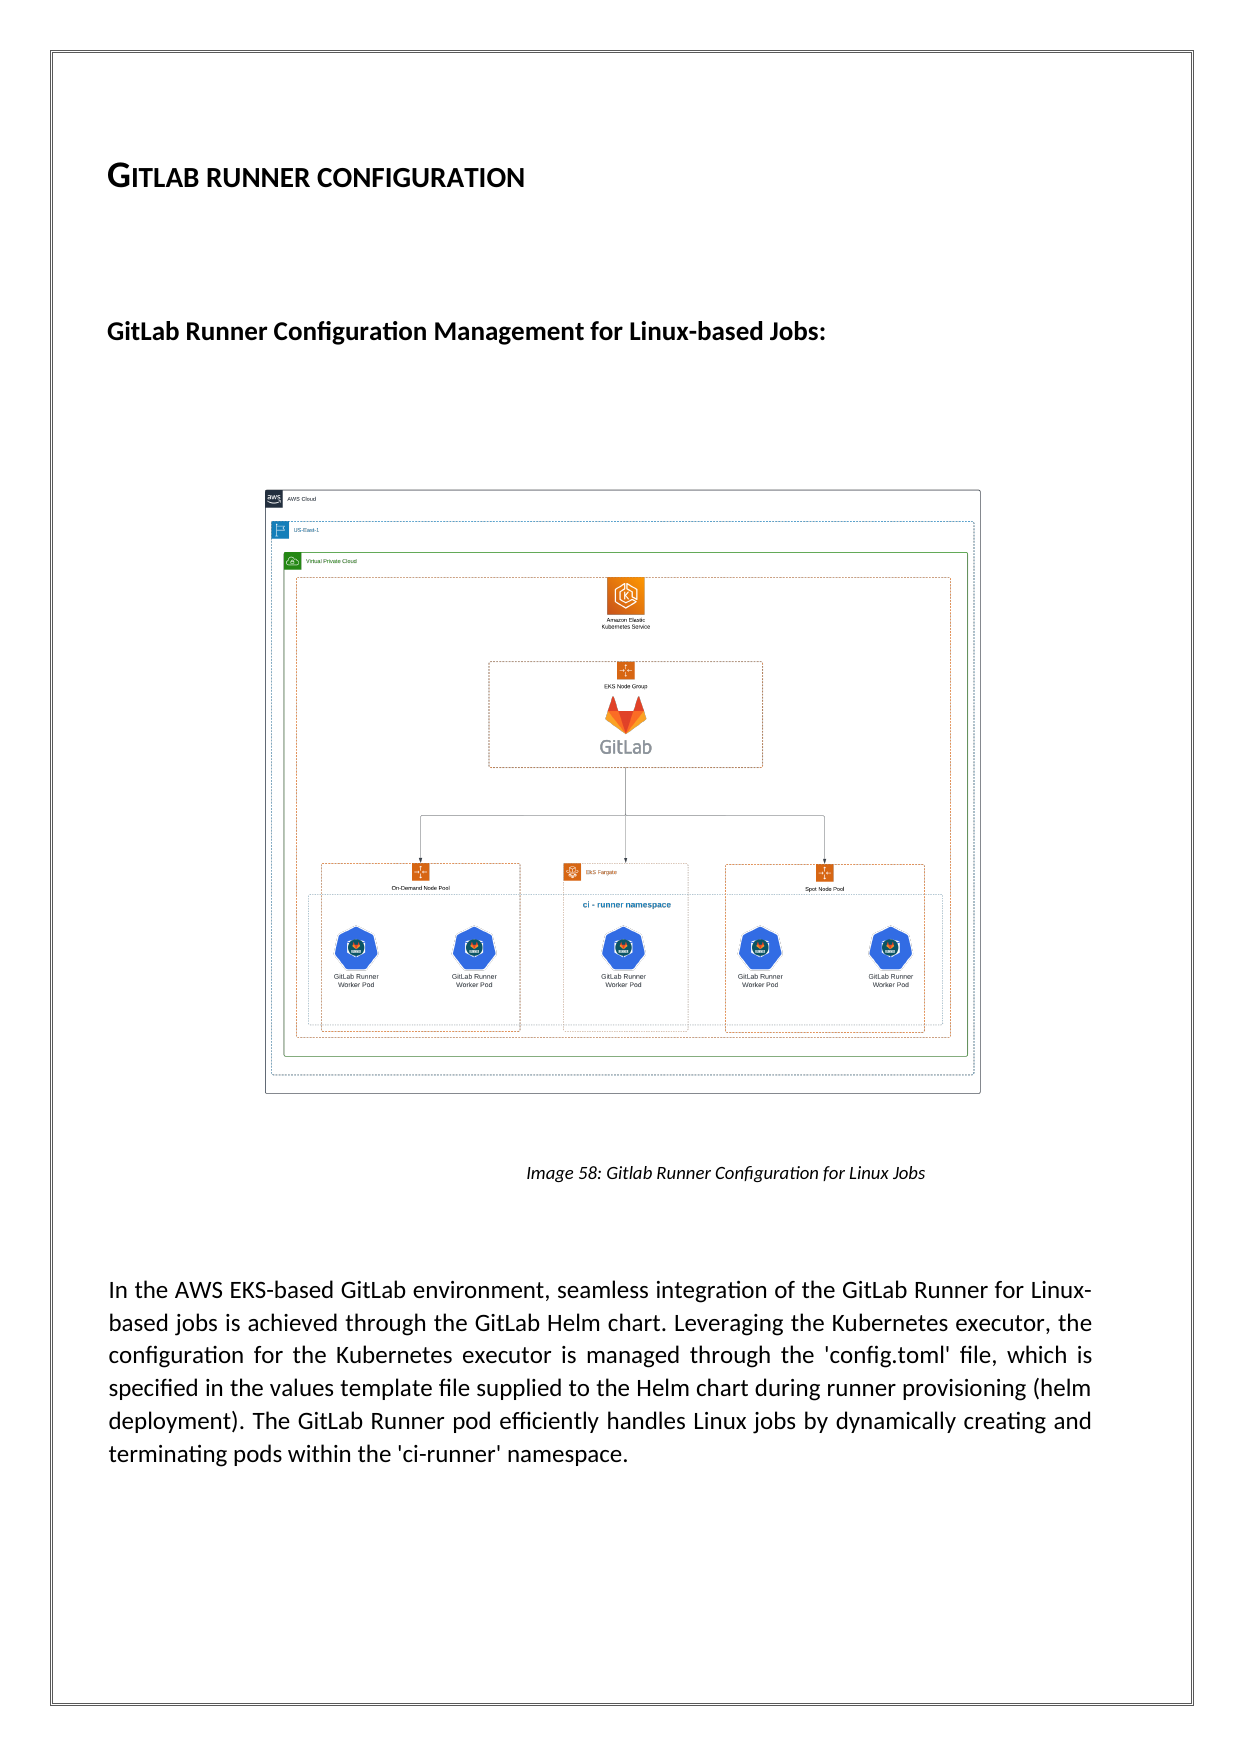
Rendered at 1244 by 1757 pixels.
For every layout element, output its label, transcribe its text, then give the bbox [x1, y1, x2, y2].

subtitle In the AWS EKS-based GitLab environment, seamless integration of the GitLab Runner for Linux-based jobs is achieved through the GitLab Helm chart. Leveraging the Kubernetes executor, the configuration for the Kubernetes executor is managed through the 'config.toml' file, which is specified in the values template file supplied to the Helm chart during runner provisioning (helm deployment). The GitLab Runner pod efficiently handles Linux jobs by dynamically creating and terminating pods within the 'ci-runner' namespace. [108, 1274, 1094, 1469]
subtitle GITLAB RUNNER CONFIGURATION [107, 134, 1094, 197]
subtitle GitLab Runner Configuration Management for Linux-based Jobs: Image 58: Gitlab Runner Configuration for Linux Jobs [107, 284, 1094, 1186]
